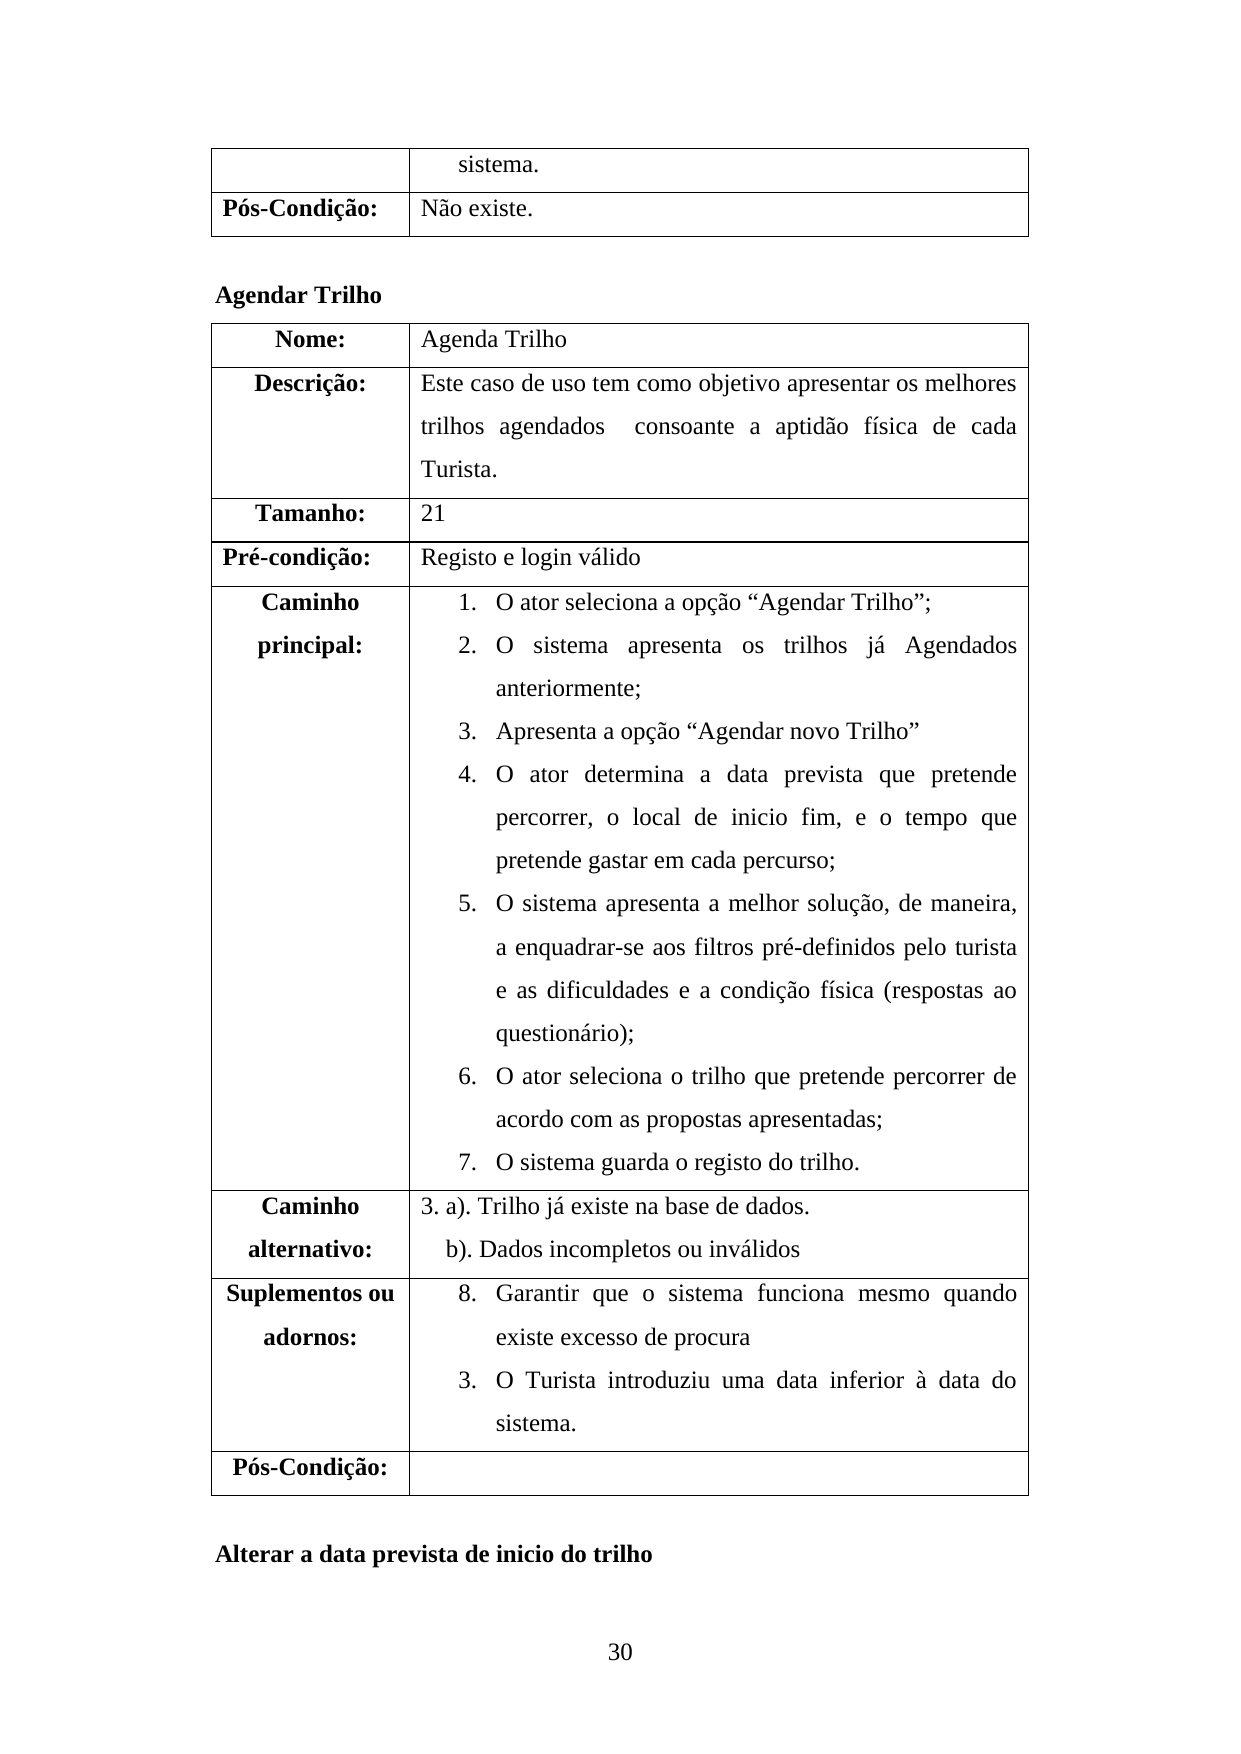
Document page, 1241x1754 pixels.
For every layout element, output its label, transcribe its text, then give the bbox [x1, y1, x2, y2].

table_cell Suplementos ou adornos: [212, 1279, 409, 1451]
table_cell Pós-Condição: [212, 193, 409, 236]
list Alterar a data prevista de inicio do trilho [215, 1539, 1063, 1568]
table_cell Caminho principal: [212, 587, 409, 1190]
table_cell Não existe. [410, 193, 1028, 236]
table_cell Garantir que o sistema funciona mesmo quando existe excesso de procura O Turista introduziu uma data inferior à data do sistema. [410, 1279, 1028, 1451]
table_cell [212, 149, 409, 192]
table_cell Pós-Condição: [212, 1452, 409, 1495]
table_cell Este caso de uso tem como objetivo apresentar os melhores trilhos agendados consoante a aptidão física de cada Turista. [410, 368, 1028, 497]
table_header Agenda Trilho [410, 324, 1028, 367]
table_cell Descrição: [212, 368, 409, 497]
table_cell Tamanho: [212, 499, 409, 541]
table_cell Pré-condição: [212, 543, 409, 586]
table_cell O ator seleciona a opção “Agendar Trilho”; O sistema apresenta os trilhos já Agendados anteriormente; Apresenta a opção “Agendar novo Trilho” O ator determina a data prevista que pretende percorrer, o local de inicio fim, e o tempo que pretende gastar em cada percurso; O sistema apresenta a melhor solução, de maneira, a enquadrar-se aos filtros pré-definidos pelo turista e as dificuldades e a condição física (respostas ao questionário); O ator seleciona o trilho que pretende percorrer de acordo com as propostas apresentadas; O sistema guarda o registo do trilho. [410, 587, 1028, 1190]
table_cell 3. a). Trilho já existe na base de dados. b). Dados incompletos ou inválidos [410, 1191, 1028, 1277]
table_cell Caminho alternativo: [212, 1191, 409, 1277]
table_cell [410, 149, 1028, 192]
table_cell [410, 1452, 1028, 1495]
table_header Nome: [212, 324, 409, 367]
text Agendar Trilho [215, 280, 1063, 309]
table_cell Registo e login válido [410, 543, 1028, 586]
table_cell 21 [410, 499, 1028, 541]
